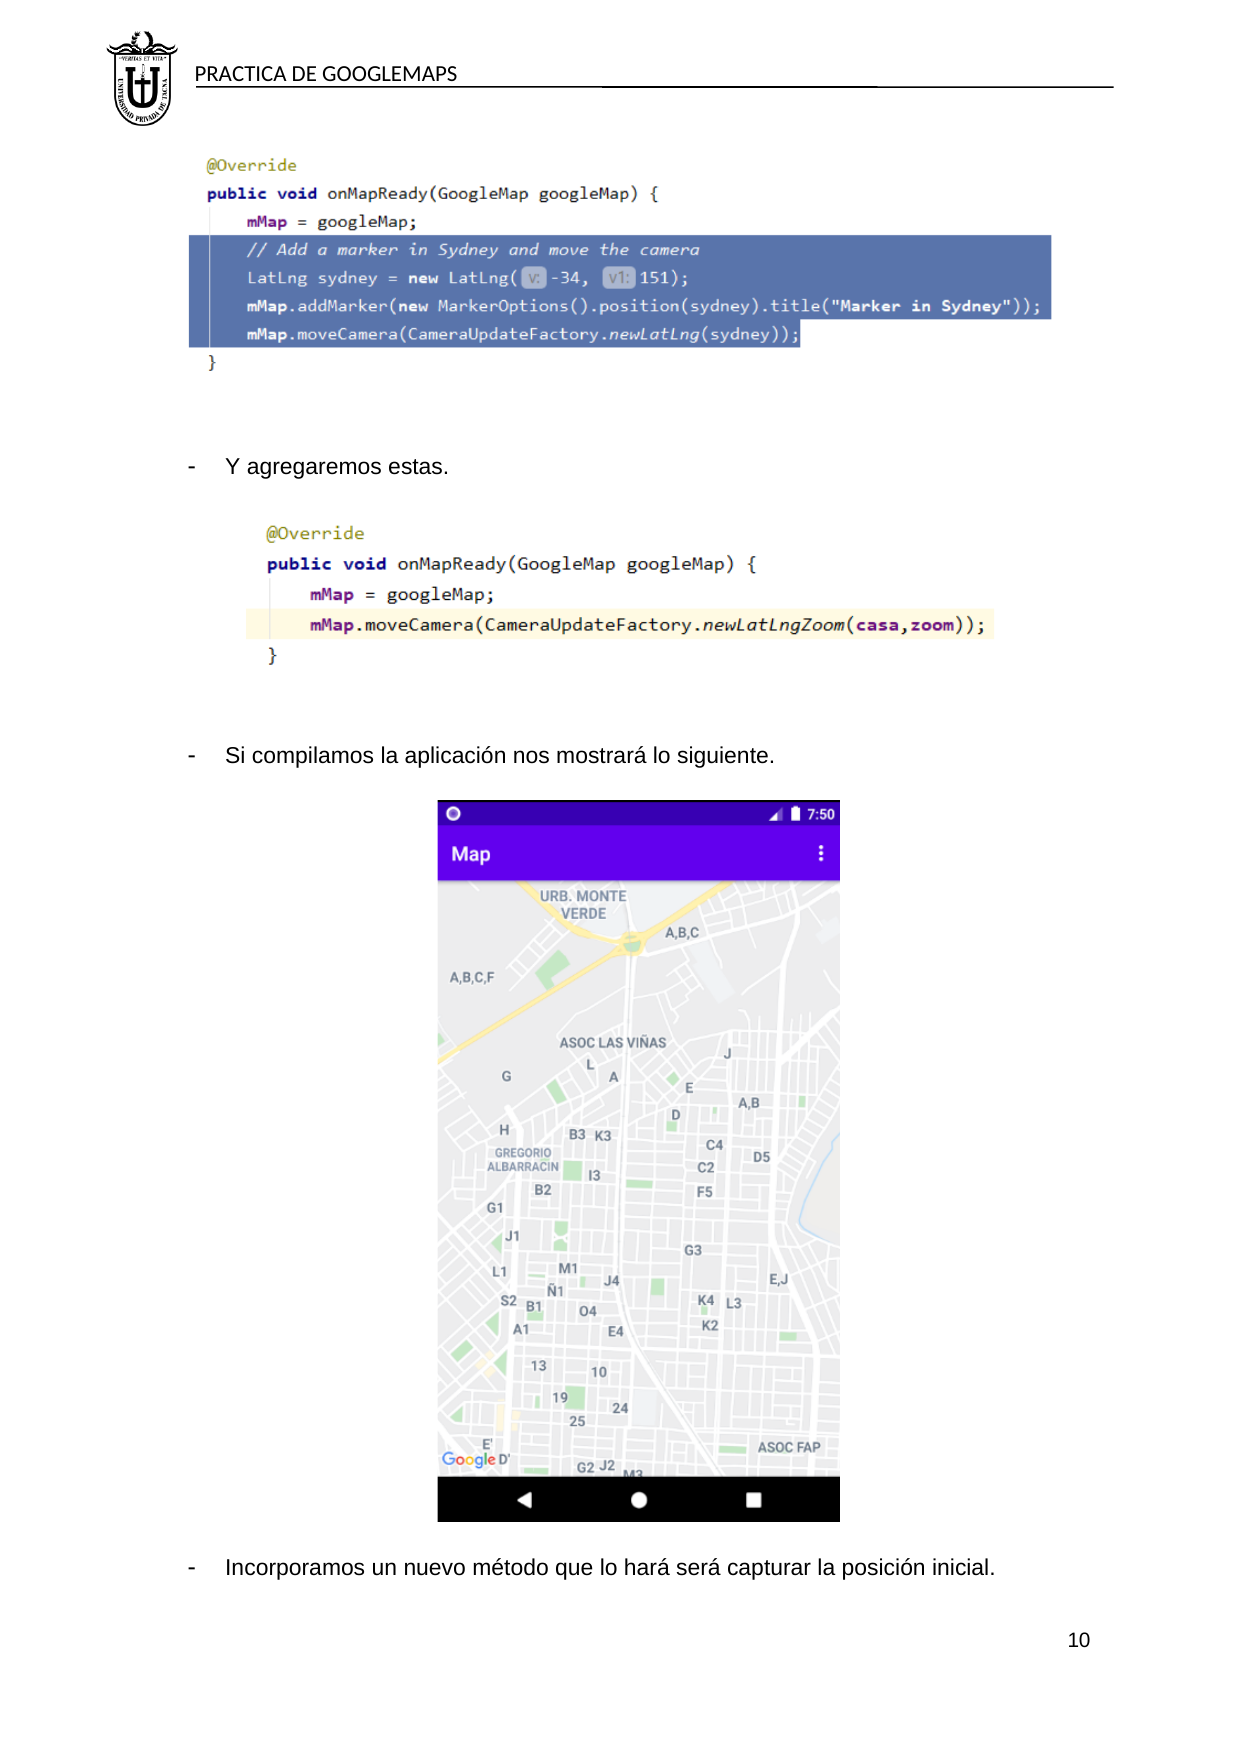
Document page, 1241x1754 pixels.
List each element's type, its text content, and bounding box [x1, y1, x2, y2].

picture [246, 511, 995, 677]
picture [188, 150, 1052, 388]
list Si compilamos la aplicación nos mostrará lo siguiente. [187, 741, 1090, 769]
list Incorporamos un nuevo método que lo hará será capturar la posición inicial. [187, 1552, 1090, 1581]
picture [437, 800, 840, 1522]
list Y agregaremos estas. [187, 451, 1090, 480]
